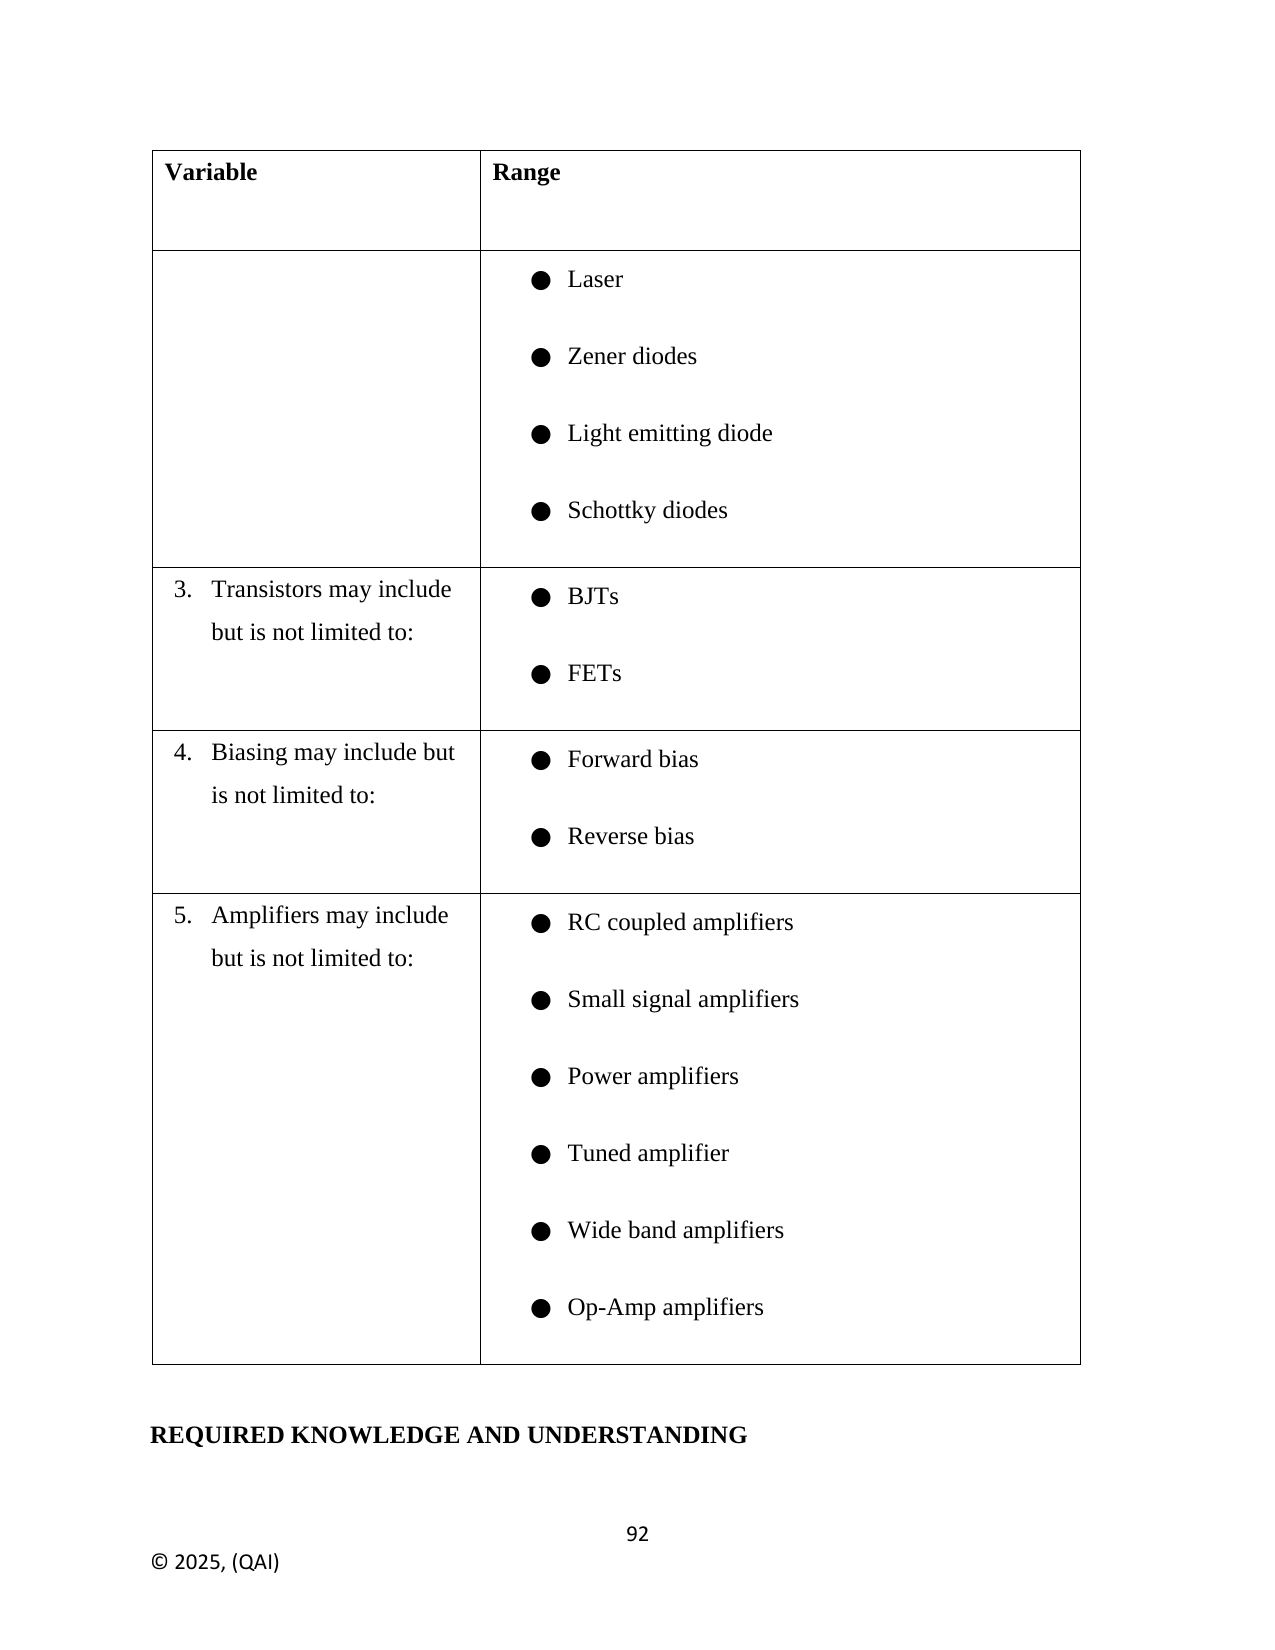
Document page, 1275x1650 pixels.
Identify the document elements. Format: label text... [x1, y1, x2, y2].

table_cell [481, 251, 1080, 567]
table_cell Amplifiers may include but is not limited to: [153, 894, 480, 1363]
table_cell BJTs FETs [481, 568, 1080, 730]
table_header Variable [153, 151, 480, 250]
table_cell Biasing may include but is not limited to: [153, 731, 480, 893]
text REQUIRED KNOWLEDGE AND UNDERSTANDING [150, 1420, 1125, 1449]
table_cell RC coupled amplifiers Small signal amplifiers Power amplifiers Tuned amplifier Wide band amplifiers Op-Amp amplifiers [481, 894, 1080, 1363]
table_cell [153, 251, 480, 567]
table_cell Forward bias Reverse bias [481, 731, 1080, 893]
table_cell Transistors may include but is not limited to: [153, 568, 480, 730]
table_header Range [481, 151, 1080, 250]
